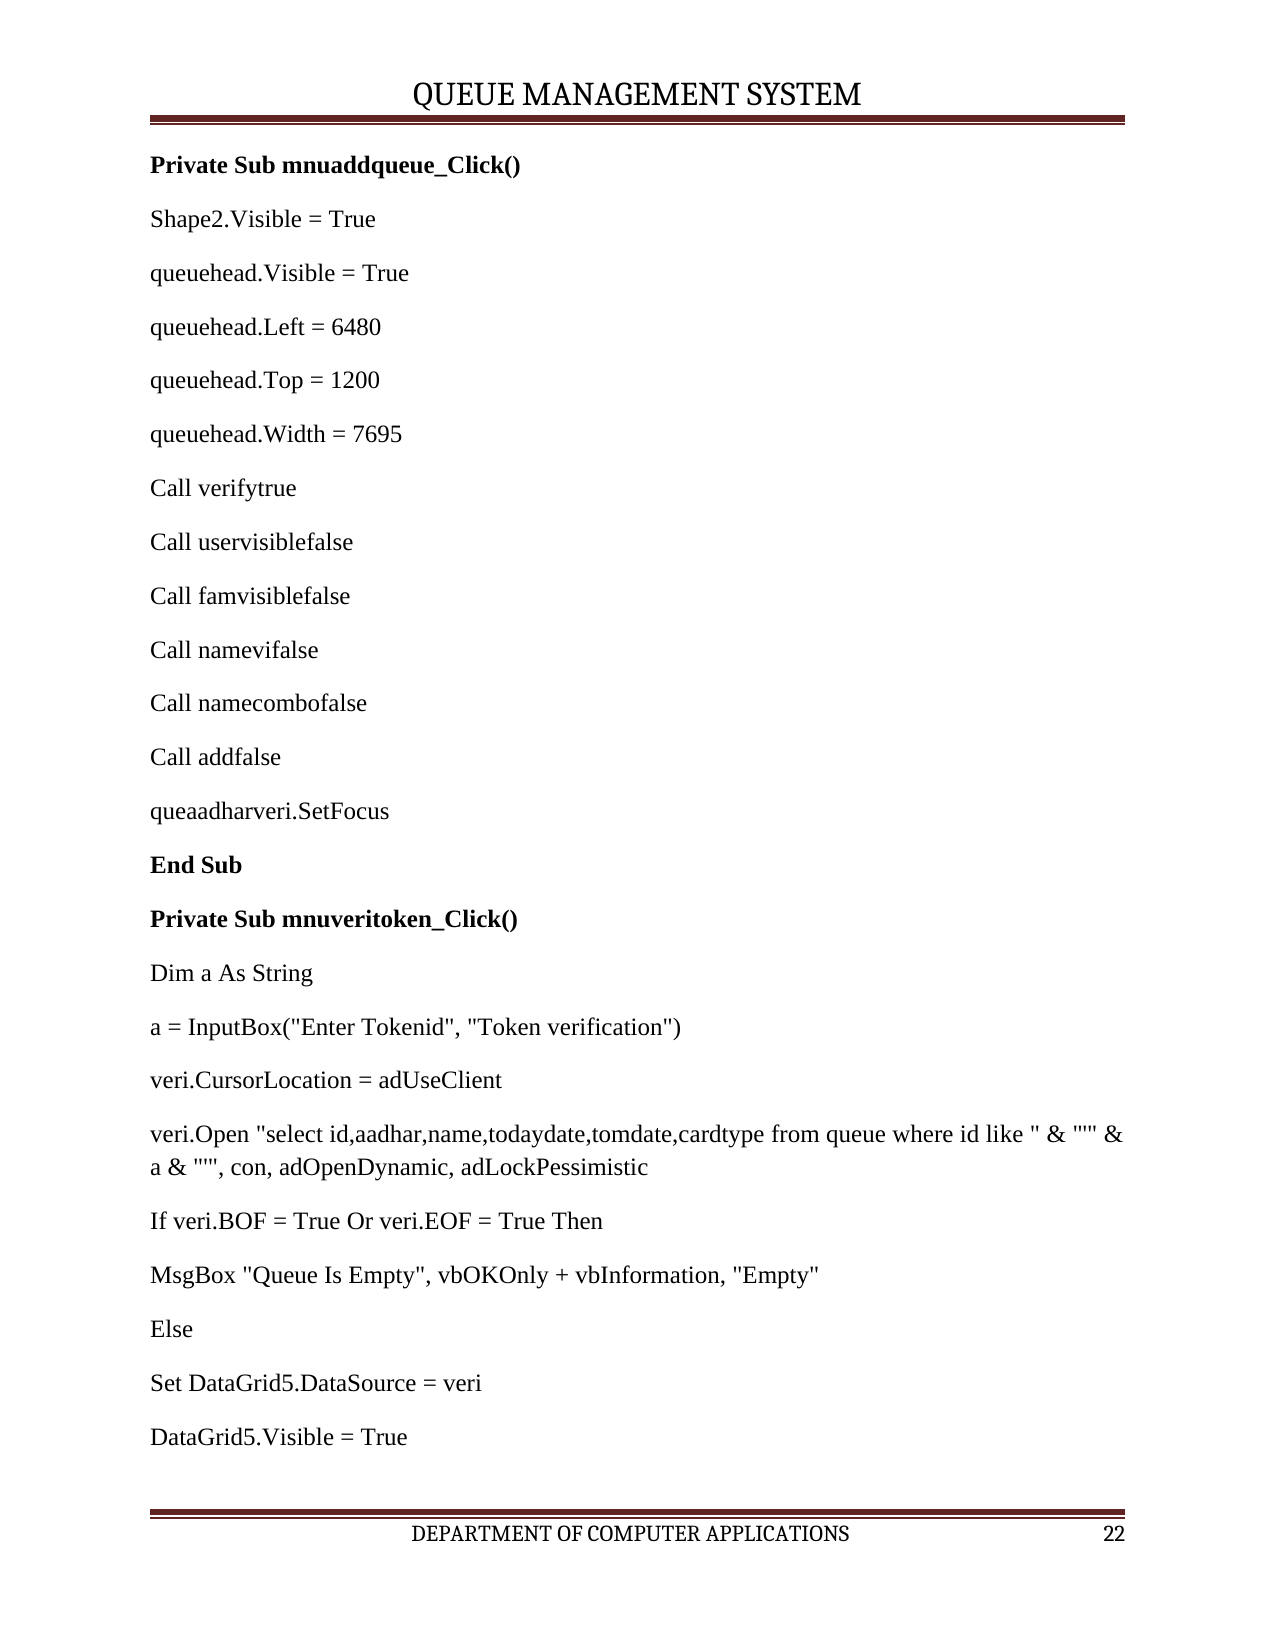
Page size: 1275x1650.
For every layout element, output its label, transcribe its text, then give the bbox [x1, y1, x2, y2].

text Set DataGrid5.DataSource = veri [150, 1368, 1125, 1397]
text Private Sub mnuaddqueue_Click() [150, 150, 1125, 179]
text Call namevifalse [150, 635, 1125, 663]
text queuehead.Width = 7695 [150, 419, 1125, 448]
text Call uservisiblefalse [150, 527, 1125, 556]
text Call addfalse [150, 742, 1125, 771]
text DataGrid5.Visible = True [150, 1422, 1125, 1450]
text If veri.BOF = True Or veri.EOF = True Then [150, 1206, 1125, 1235]
text End Sub [150, 850, 1125, 879]
text a = InputBox("Enter Tokenid", "Token verification") [150, 1012, 1125, 1040]
text veri.CursorLocation = adUseClient [150, 1066, 1125, 1094]
text queuehead.Top = 1200 [150, 365, 1125, 394]
text Private Sub mnuveritoken_Click() [150, 904, 1125, 933]
text Call famvisiblefalse [150, 581, 1125, 609]
text MsgBox "Queue Is Empty", vbOKOnly + vbInformation, "Empty" [150, 1260, 1125, 1289]
text queuehead.Left = 6480 [150, 312, 1125, 340]
text queuehead.Visible = True [150, 258, 1125, 286]
text Dim a As String [150, 958, 1125, 987]
text Call namecombofalse [150, 688, 1125, 717]
text Shape2.Visible = True [150, 204, 1125, 233]
text Else [150, 1314, 1125, 1343]
text Call verifytrue [150, 473, 1125, 502]
text queaadharveri.SetFocus [150, 796, 1125, 825]
text veri.Open "select id,aadhar,name,todaydate,tomdate,cardtype from queue where id like " & "'" & a & "'", con, adOpenDynamic, adLockPessimistic [150, 1119, 1125, 1181]
